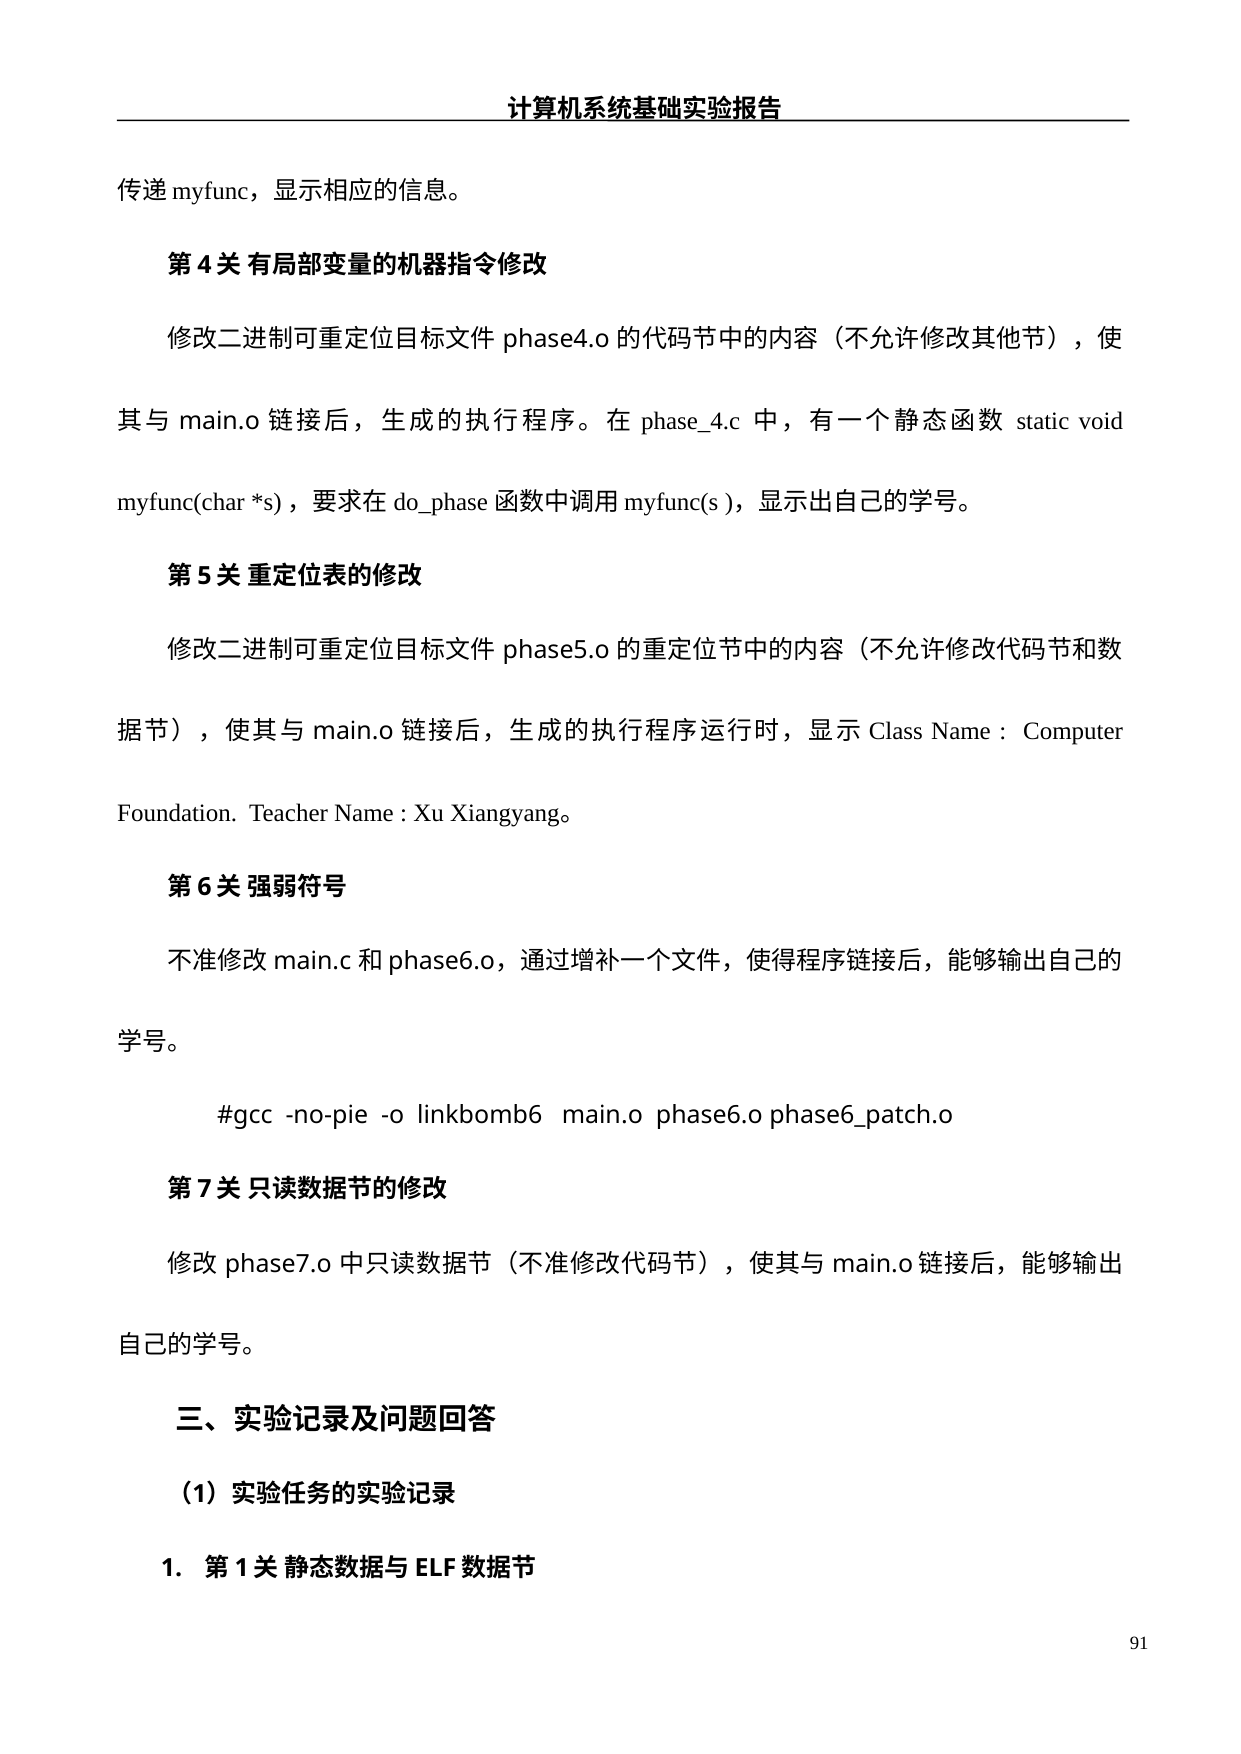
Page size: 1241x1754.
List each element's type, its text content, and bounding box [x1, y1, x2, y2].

text 不准修改 main.c 和phase6.o，通过增补一个文件，使得程序链接后，能够输出自己的学号。 [117, 926, 1123, 1072]
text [117, 156, 1123, 221]
text 第4关 有局部变量的机器指令修改 [117, 231, 1123, 296]
text （1）实验任务的实验记录 [117, 1459, 1123, 1524]
text 修改二进制可重定位目标文件 phase5.o 的重定位节中的内容（不允许修改代码节和数据节），使其与main.o链接后，生成的执行程序运行时，显示Class Name : Computer Foundation. Teacher Name : Xu Xiangyang。 [117, 615, 1123, 843]
text 三、实验记录及问题回答 [117, 1384, 1123, 1449]
text 第5关 重定位表的修改 [117, 541, 1123, 606]
text 第7关 只读数据节的修改 [117, 1154, 1123, 1219]
text 修改 phase7.o 中只读数据节（不准修改代码节），使其与main.o链接后，能够输出自己的学号。 [117, 1229, 1123, 1375]
text 第6关 强弱符号 [117, 852, 1123, 917]
text 修改二进制可重定位目标文件 phase4.o 的代码节中的内容（不允许修改其他节），使其与main.o链接后，生成的执行程序。在phase_4.c 中，有一个静态函数 static void myfunc(char *s) ，要求在 do_phase 函数中调用myfunc(s )，显示出自己的学号。 [117, 304, 1123, 532]
text #gcc -no-pie -o linkbomb6 main.o phase6.o phase6_patch.o [117, 1081, 1123, 1146]
list 第1关 静态数据与ELF数据节 [161, 1533, 1123, 1598]
